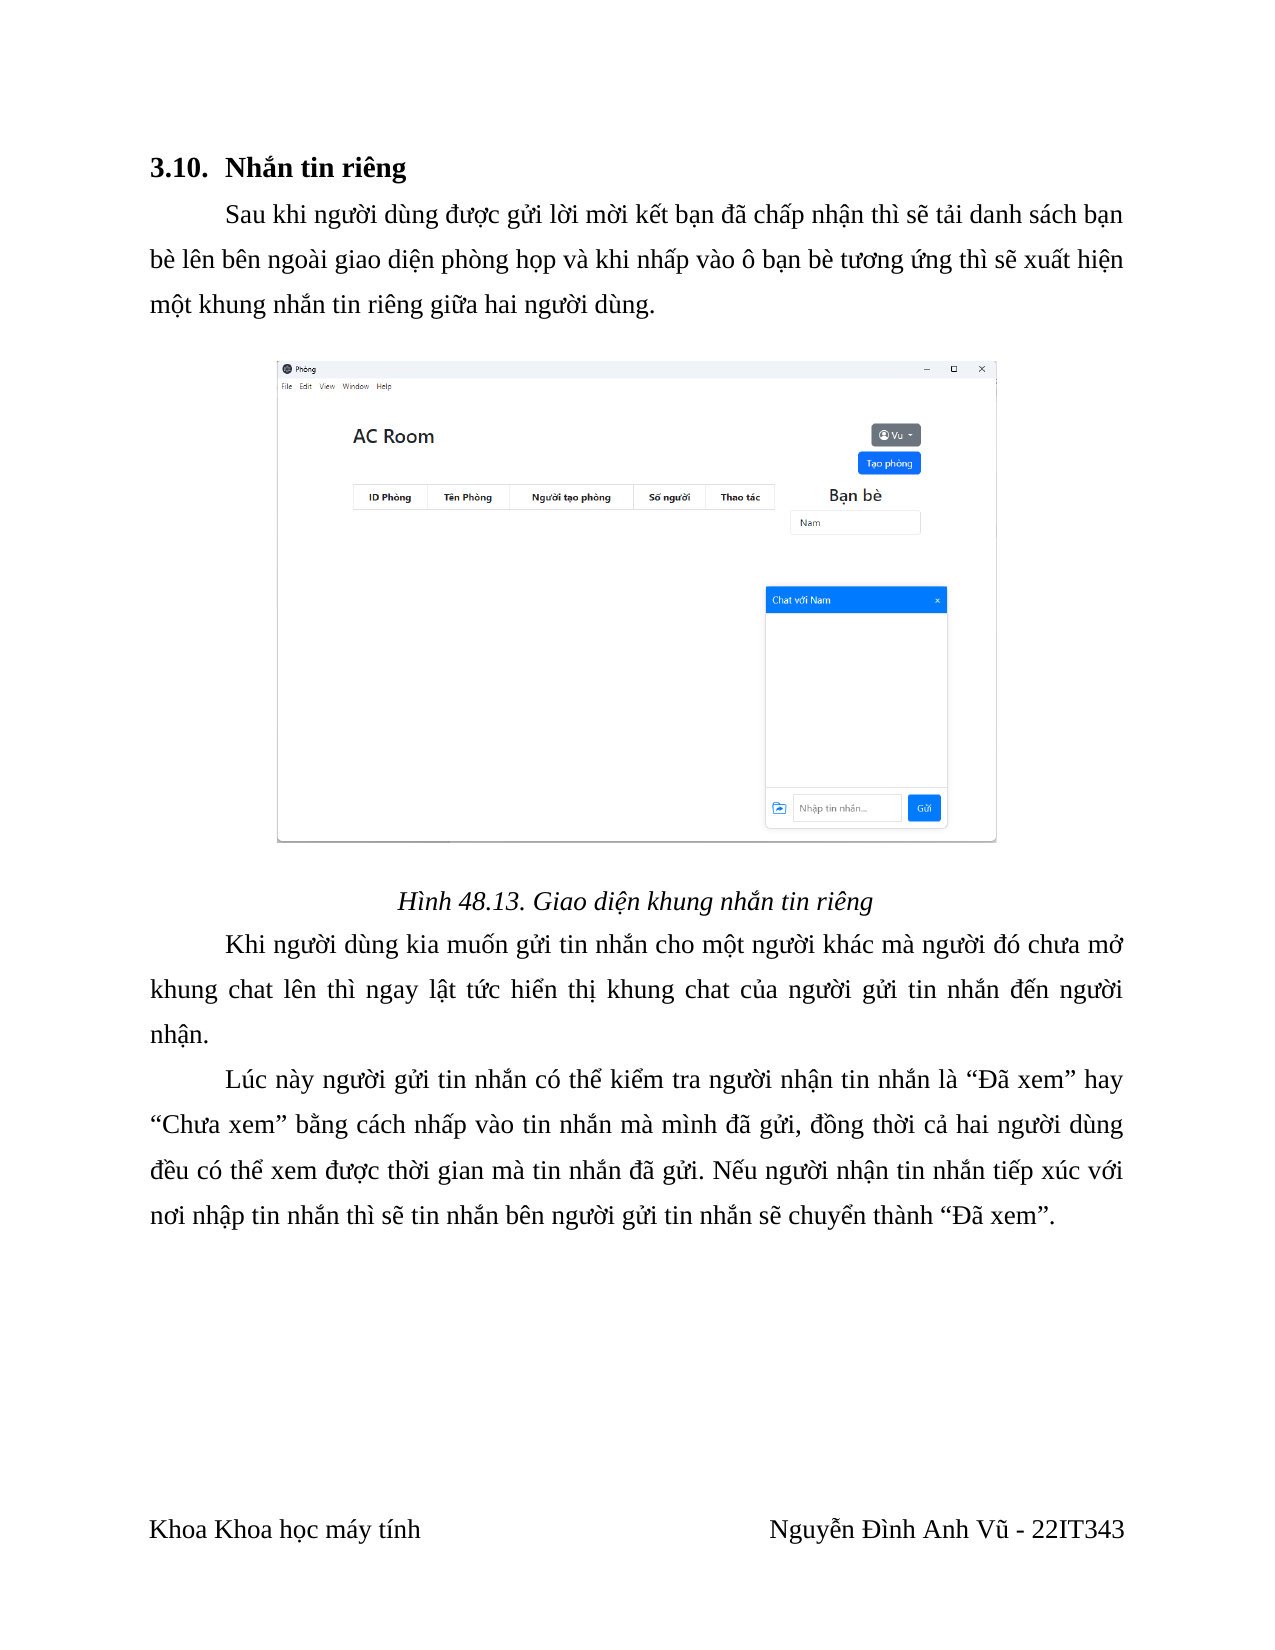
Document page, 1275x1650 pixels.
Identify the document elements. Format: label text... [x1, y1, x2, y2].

picture [276, 361, 997, 843]
text Sau khi người dùng được gửi lời mời kết bạn đã chấp nhận thì sẽ tải danh sách bạn bè lên bên ngoài giao diện phòng họp và khi nhấp vào ô bạn bè tương ứng thì sẽ xuất hiện một khung nhắn tin riêng giữa hai người dùng. [148, 198, 1125, 319]
text Lúc này người gửi tin nhắn có thể kiểm tra người nhận tin nhắn là “Đã xem” hay “Chưa xem” bằng cách nhấp vào tin nhắn mà mình đã gửi, đồng thời cả hai người dùng đều có thể xem được thời gian mà tin nhắn đã gửi. Nếu người nhận tin nhắn tiếp xúc với nơi nhập tin nhắn thì sẽ tin nhắn bên người gửi tin nhắn sẽ chuyển thành “Đã xem”. [150, 1063, 1125, 1230]
text Khi người dùng kia muốn gửi tin nhắn cho một người khác mà người đó chưa mở khung chat lên thì ngay lật tức hiển thị khung chat của người gửi tin nhắn đến người nhận. [148, 928, 1125, 1049]
subtitle 3.10. Nhắn tin riêng [149, 150, 1125, 183]
